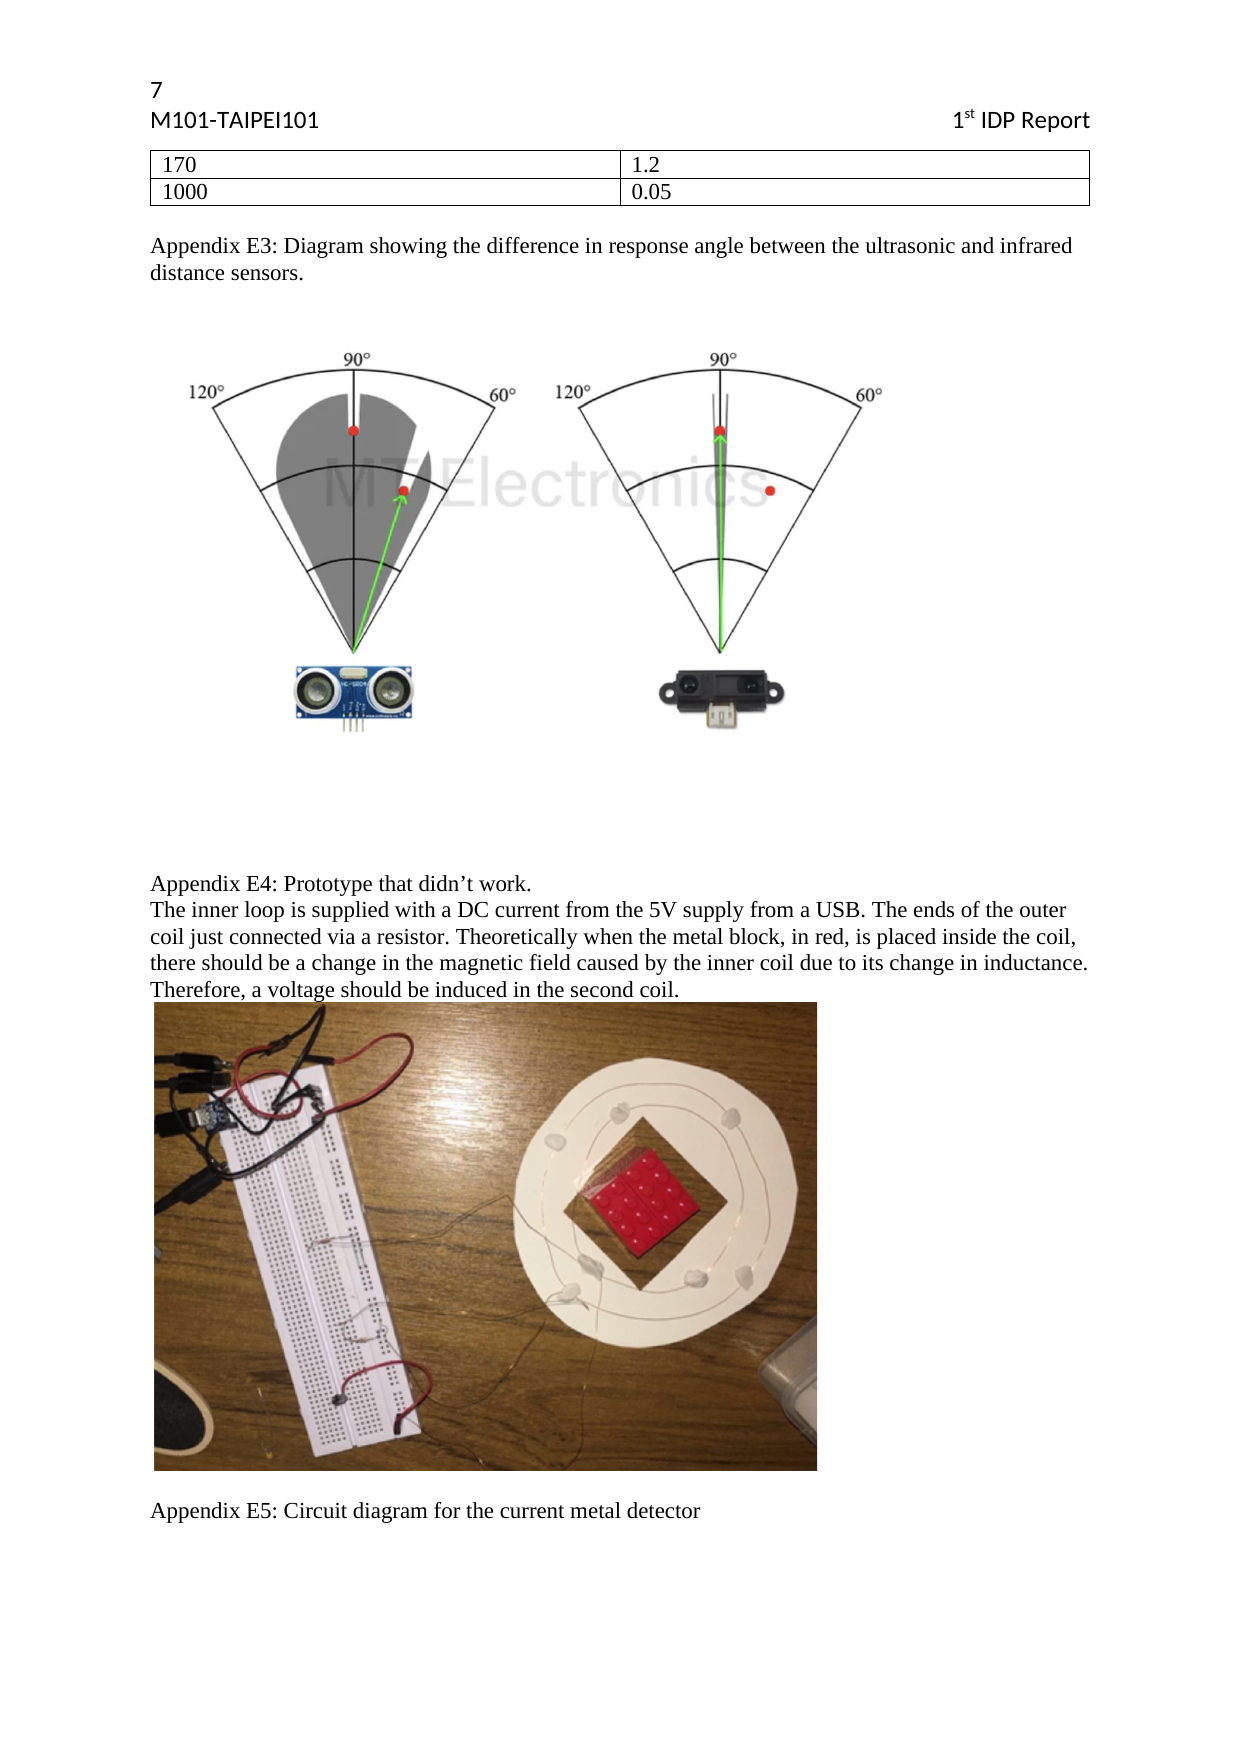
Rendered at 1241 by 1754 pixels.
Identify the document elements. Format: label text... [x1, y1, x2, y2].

picture [155, 1002, 818, 1471]
text Appendix E4: Prototype that didn’t work. [150, 870, 1090, 897]
table_cell 0.05 [621, 179, 1089, 205]
table_cell 1.2 [621, 151, 1089, 177]
text The inner loop is supplied with a DC current from the 5V supply from a USB. The ends of the outer coil just connected via a resistor. Theoretically when the metal block, in red, is placed inside the coil, there should be a change in the magnetic field caused by the inner coil due to its change in inductance. Therefore, a voltage should be induced in the second coil. [150, 897, 1090, 1002]
table_cell 1000 [151, 179, 620, 205]
picture [150, 285, 901, 792]
table_cell 170 [151, 151, 620, 177]
text Appendix E3: Diagram showing the difference in response angle between the ultrasonic and infrared distance sensors. [150, 232, 1090, 285]
text Appendix E5: Circuit diagram for the current metal detector [150, 1497, 1090, 1523]
